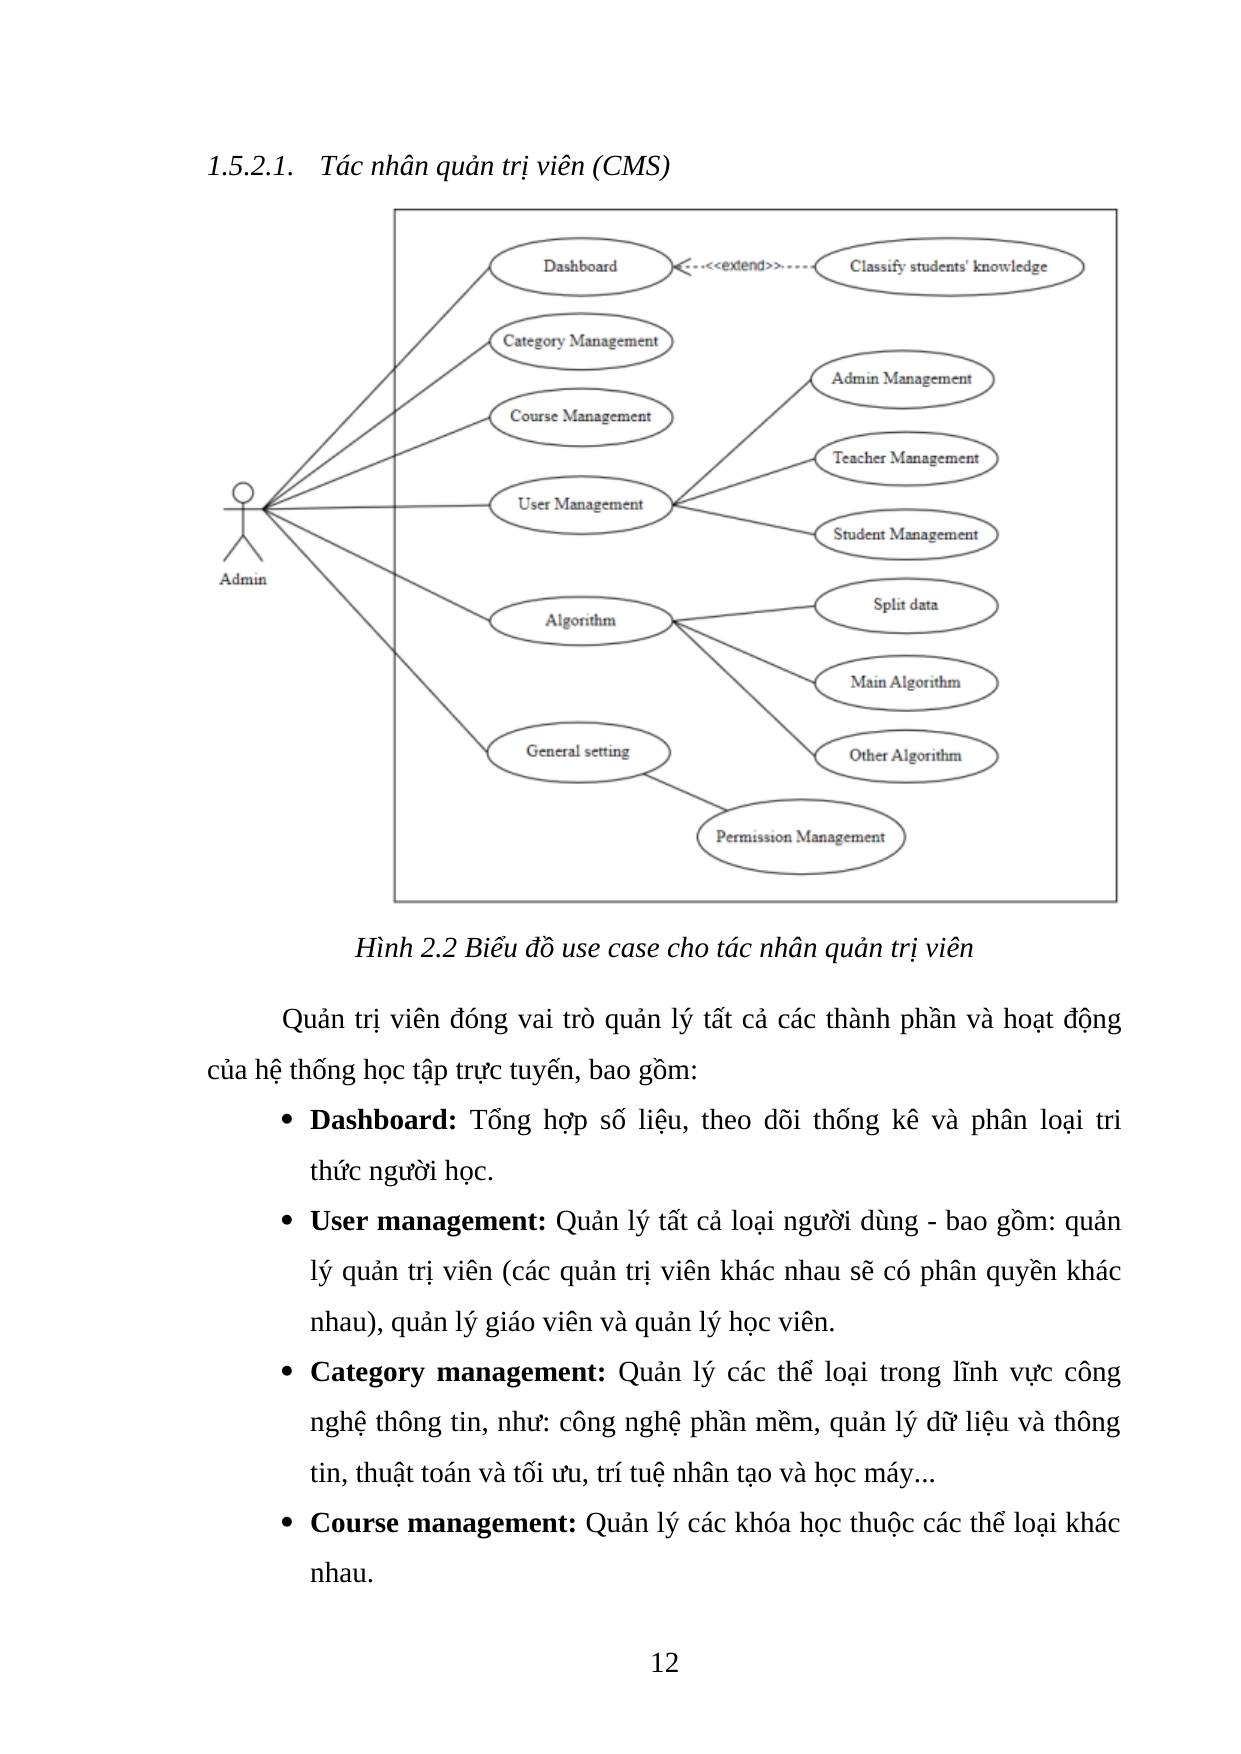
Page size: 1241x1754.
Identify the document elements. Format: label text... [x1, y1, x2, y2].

list User management: Quản lý tất cả loại người dùng - bao gồm: quản lý quản trị viên (các quản trị viên khác nhau sẽ có phân quyền khác nhau), quản lý giáo viên và quản lý học viên. [282, 1203, 1122, 1337]
picture [206, 198, 1124, 914]
list Dashboard: Tổng hợp số liệu, theo dõi thống kê và phân loại tri thức người học. [282, 1102, 1122, 1186]
list Course management: Quản lý các khóa học thuộc các thể loại khác nhau. [282, 1505, 1122, 1589]
list Category management: Quản lý các thể loại trong lĩnh vực công nghệ thông tin, như: công nghệ phần mềm, quản lý dữ liệu và thông tin, thuật toán và tối ưu, trí tuệ nhân tạo và học máy... [282, 1354, 1122, 1488]
subtitle Tác nhân quản trị viên (CMS) [207, 148, 1122, 181]
text Quản trị viên đóng vai trò quản lý tất cả các thành phần và hoạt động của hệ thống học tập trực tuyến, bao gồm: [207, 1002, 1122, 1085]
